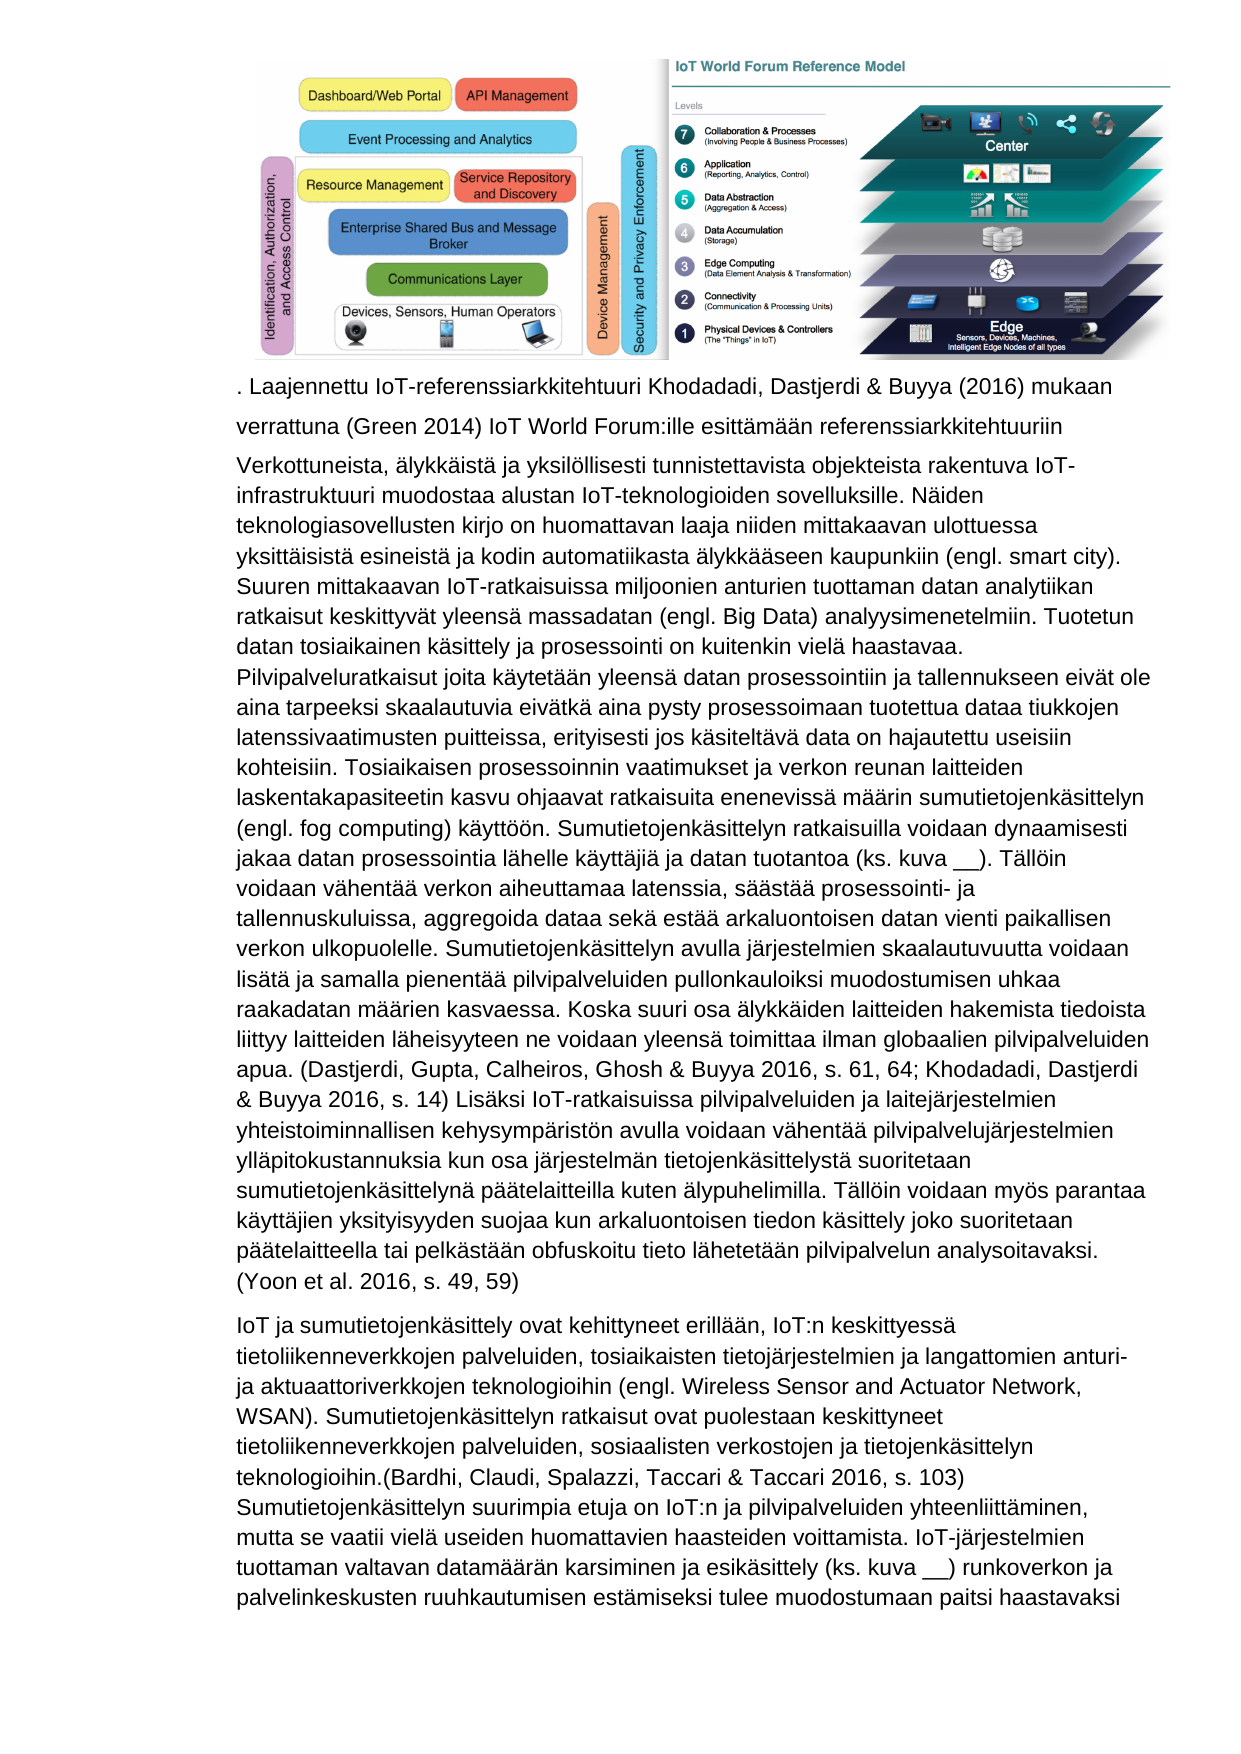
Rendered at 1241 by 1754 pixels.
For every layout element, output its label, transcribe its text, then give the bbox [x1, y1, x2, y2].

text Verkottuneista, älykkäistä ja yksilöllisesti tunnistettavista objekteista rakentuva IoT-infrastruktuuri muodostaa alustan IoT-teknologioiden sovelluksille. Näiden teknologiasovellusten kirjo on huomattavan laaja niiden mittakaavan ulottuessa yksittäisistä esineistä ja kodin automatiikasta älykkääseen kaupunkiin (engl. smart city). Suuren mittakaavan IoT-ratkaisuissa miljoonien anturien tuottaman datan analytiikan ratkaisut keskittyvät yleensä massadatan (engl. Big Data) analyysimenetelmiin. Tuotetun datan tosiaikainen käsittely ja prosessointi on kuitenkin vielä haastavaa. Pilvipalveluratkaisut joita käytetään yleensä datan prosessointiin ja tallennukseen eivät ole aina tarpeeksi skaalautuvia eivätkä aina pysty prosessoimaan tuotettua dataa tiukkojen latenssivaatimusten puitteissa, erityisesti jos käsiteltävä data on hajautettu useisiin kohteisiin. Tosiaikaisen prosessoinnin vaatimukset ja verkon reunan laitteiden laskentakapasiteetin kasvu ohjaavat ratkaisuita enenevissä määrin sumutietojenkäsittelyn (engl. fog computing) käyttöön. Sumutietojenkäsittelyn ratkaisuilla voidaan dynaamisesti jakaa datan prosessointia lähelle käyttäjiä ja datan tuotantoa (ks. kuva __). Tällöin voidaan vähentää verkon aiheuttamaa latenssia, säästää prosessointi- ja tallennuskuluissa, aggregoida dataa sekä estää arkaluontoisen datan vienti paikallisen verkon ulkopuolelle. Sumutietojenkäsittelyn avulla järjestelmien skaalautuvuutta voidaan lisätä ja samalla pienentää pilvipalveluiden pullonkauloiksi muodostumisen uhkaa raakadatan määrien kasvaessa. Koska suuri osa älykkäiden laitteiden hakemista tiedoista liittyy laitteiden läheisyyteen ne voidaan yleensä toimittaa ilman globaalien pilvipalveluiden apua. (Dastjerdi, Gupta, Calheiros, Ghosh & Buyya 2016, s. 61, 64; Khodadadi, Dastjerdi & Buyya 2016, s. 14) Lisäksi IoT-ratkaisuissa pilvipalveluiden ja laitejärjestelmien yhteistoiminnallisen kehysympäristön avulla voidaan vähentää pilvipalvelujärjestelmien ylläpitokustannuksia kun osa järjestelmän tietojenkäsittelystä suoritetaan sumutietojenkäsittelynä päätelaitteilla kuten älypuhelimilla. Tällöin voidaan myös parantaa käyttäjien yksityisyyden suojaa kun arkaluontoisen tiedon käsittely joko suoritetaan päätelaitteella tai pelkästään obfuskoitu tieto lähetetään pilvipalvelun analysoitavaksi. (Yoon et al. 2016, s. 49, 59) [236, 452, 1152, 1294]
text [236, 1312, 1152, 1611]
picture [255, 59, 1171, 360]
